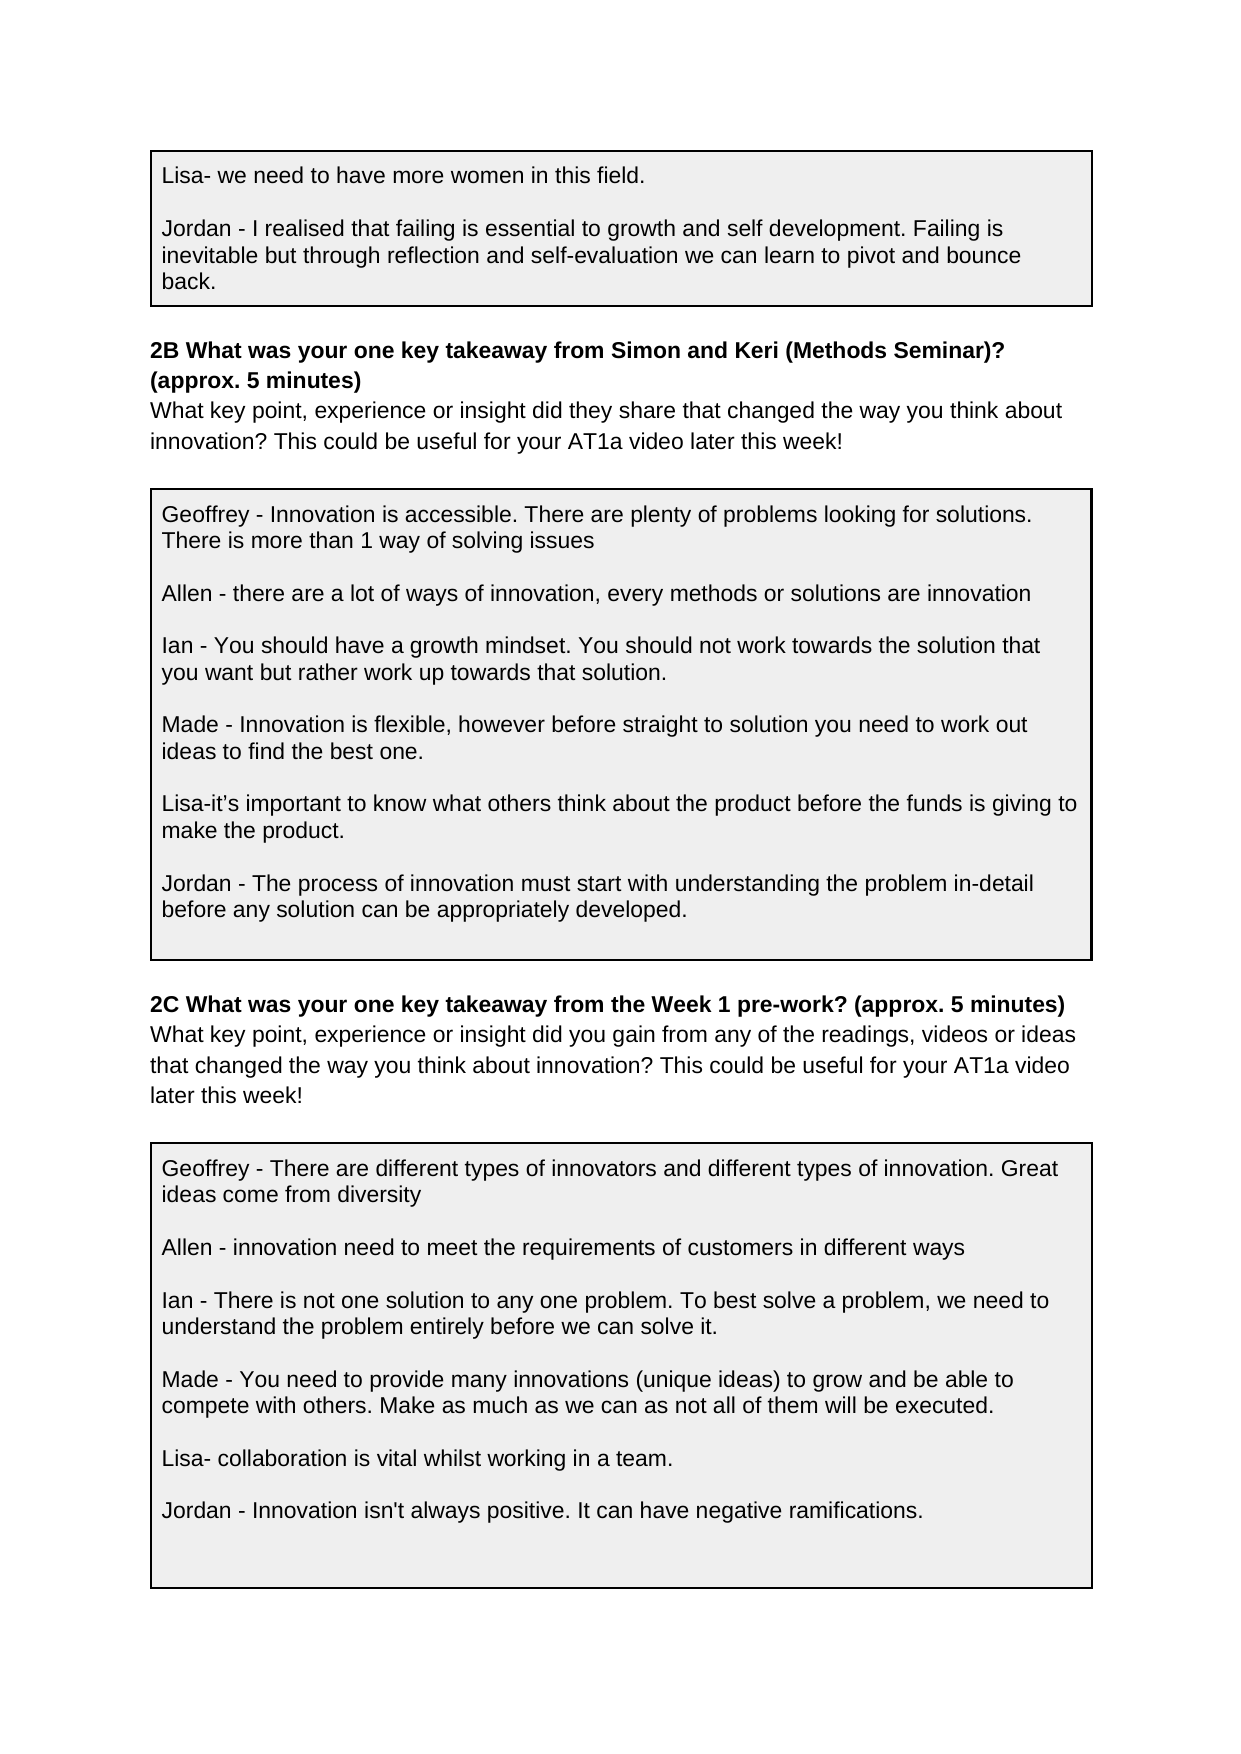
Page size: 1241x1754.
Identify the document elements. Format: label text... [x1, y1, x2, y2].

table_header Geoffrey - Innovation is accessible. There are plenty of problems looking for solutions. There is more than 1 way of solving issues Allen - there are a lot of ways of innovation, every methods or solutions are innovation Ian - You should have a growth mindset. You should not work towards the solution that you want but rather work up towards that solution. Made - Innovation is flexible, however before straight to solution you need to work out ideas to find the best one. Lisa-it’s important to know what others think about the product before the funds is giving to make the product. Jordan - The process of innovation must start with understanding the problem in-detail before any solution can be appropriately developed. [152, 490, 1090, 959]
text What key point, experience or insight did they share that changed the way you think about innovation? This could be useful for your AT1a video later this week! [150, 397, 1090, 454]
text 2C What was your one key takeaway from the Week 1 pre-work? (approx. 5 minutes) [150, 991, 1090, 1018]
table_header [152, 152, 1091, 305]
text What key point, experience or insight did you gain from any of the readings, videos or ideas that changed the way you think about innovation? This could be useful for your AT1a video later this week! [150, 1021, 1090, 1108]
text 2B What was your one key takeaway from Simon and Keri (Methods Seminar)? (approx. 5 minutes) [150, 337, 1090, 393]
table_header Geoffrey - There are different types of innovators and different types of innovation. Great ideas come from diversity Allen - innovation need to meet the requirements of customers in different ways Ian - There is not one solution to any one problem. To best solve a problem, we need to understand the problem entirely before we can solve it. Made - You need to provide many innovations (unique ideas) to grow and be able to compete with others. Make as much as we can as not all of them will be executed. Lisa- collaboration is vital whilst working in a team. Jordan - Innovation isn't always positive. It can have negative ramifications. [152, 1144, 1091, 1587]
